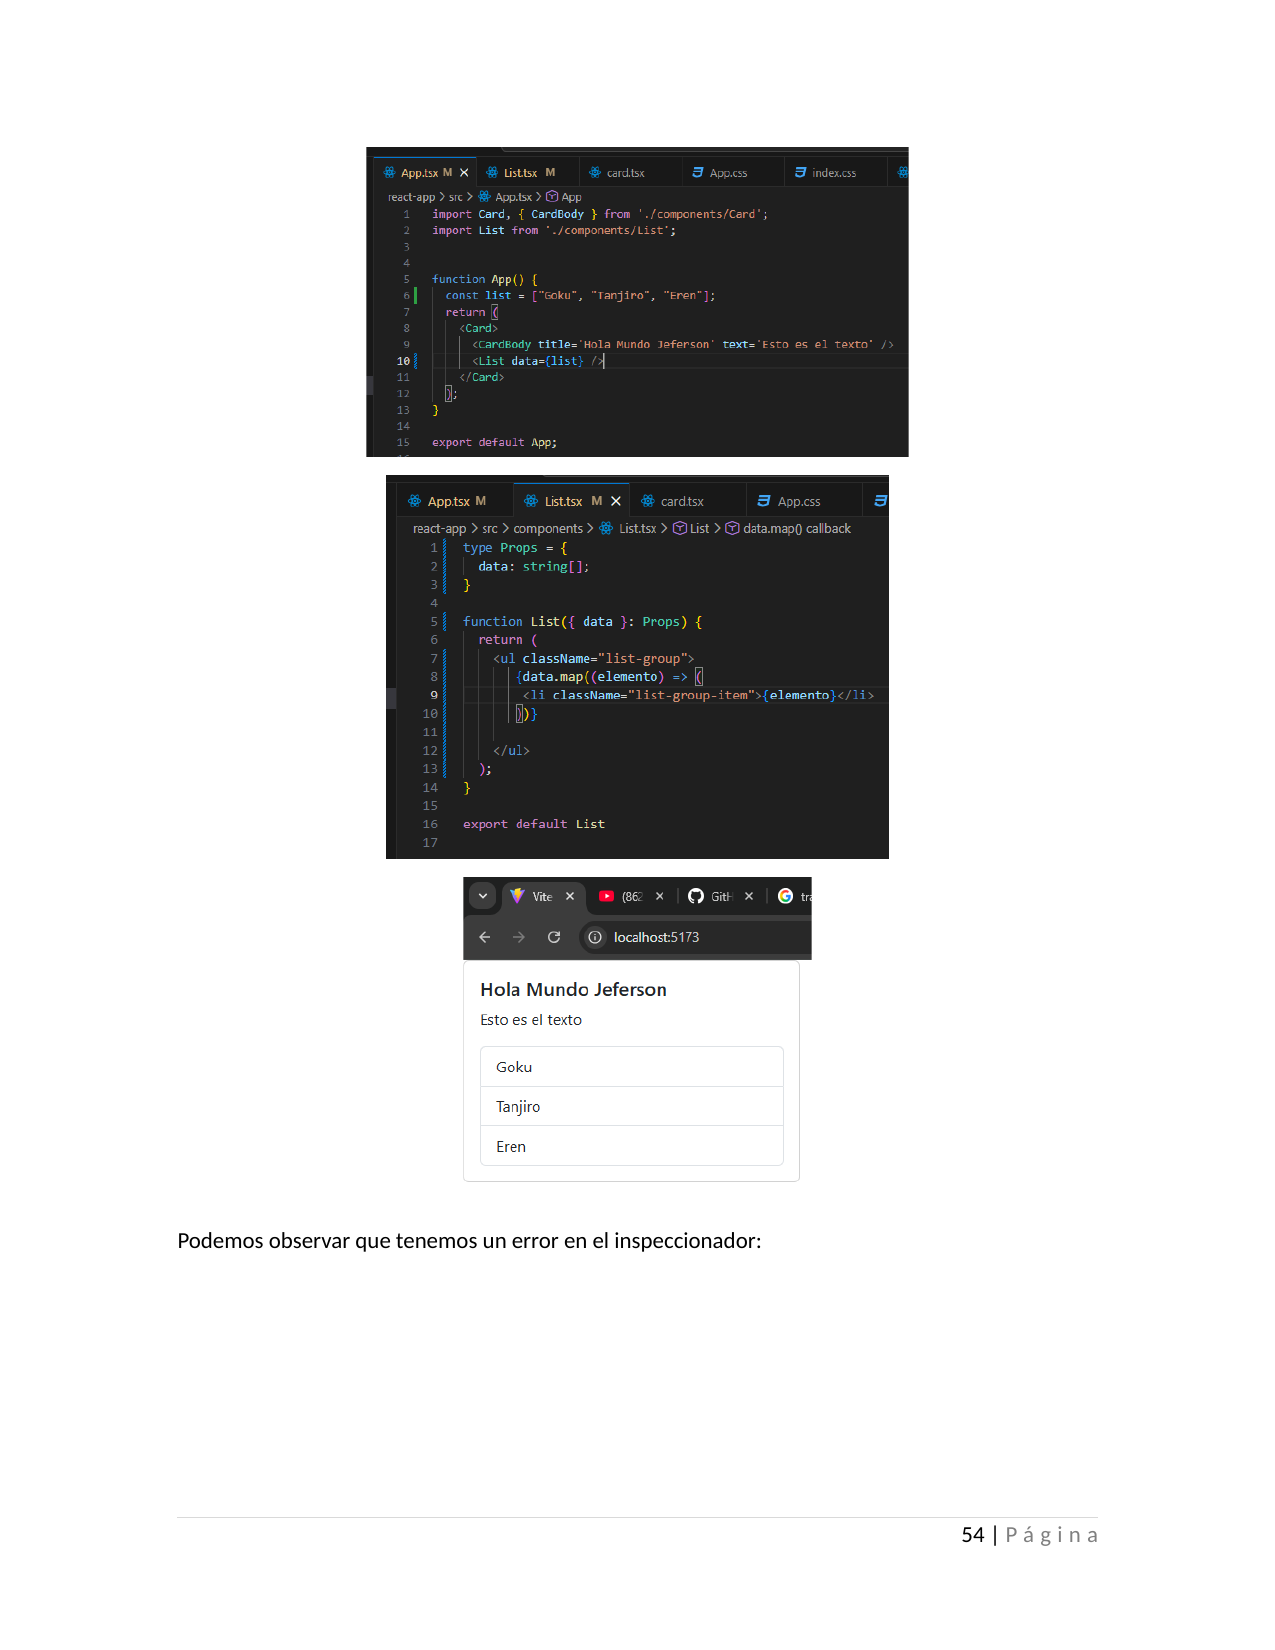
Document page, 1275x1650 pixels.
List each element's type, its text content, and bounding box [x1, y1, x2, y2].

picture [366, 147, 909, 457]
picture [386, 475, 889, 859]
text Podemos observar que tenemos un error en el inspeccionador: [177, 1226, 1098, 1254]
picture [463, 877, 812, 1208]
